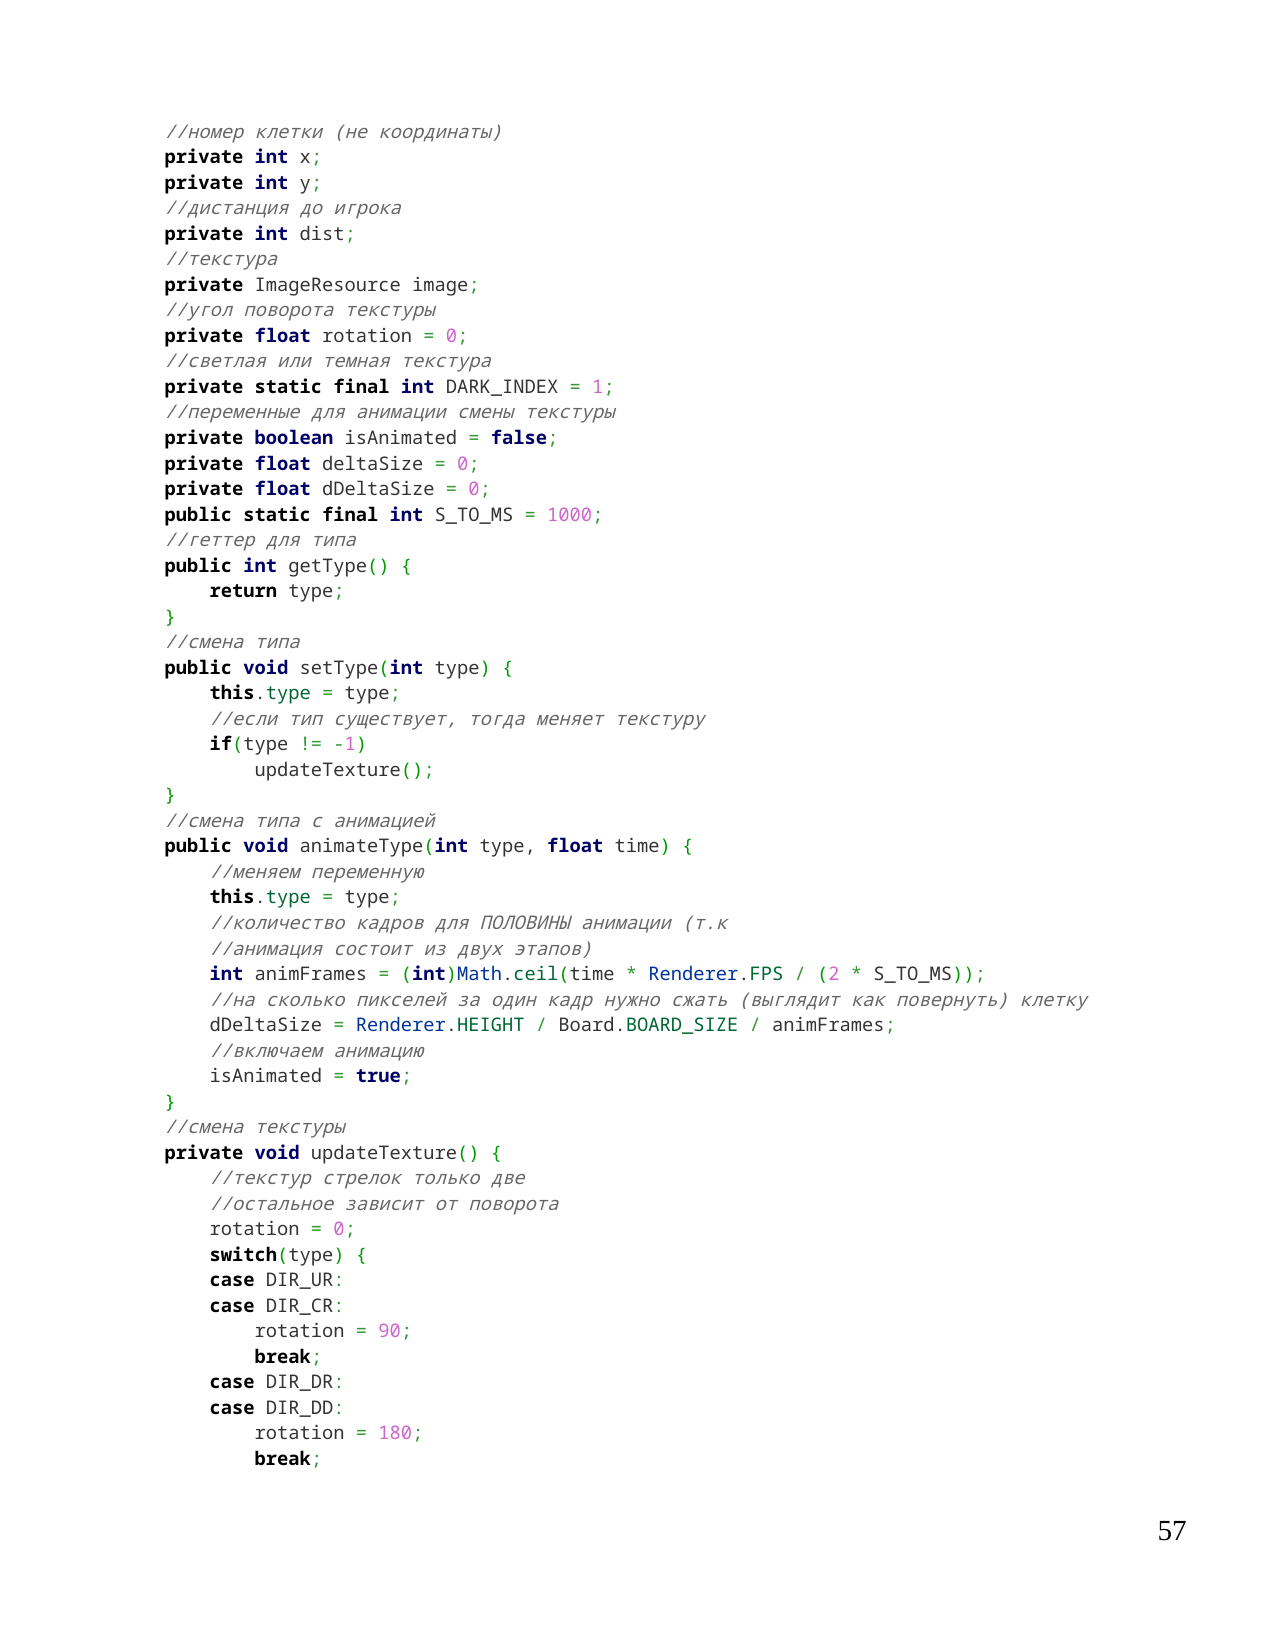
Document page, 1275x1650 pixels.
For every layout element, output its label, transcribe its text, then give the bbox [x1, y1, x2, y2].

text rotation = 180; [119, 1420, 1186, 1445]
text //смена текстуры [119, 1113, 1186, 1139]
text case DIR_UR: [119, 1267, 1186, 1292]
text } [119, 603, 1186, 628]
text break; [119, 1445, 1186, 1471]
text //номер клетки (не координаты) [119, 118, 1186, 144]
text if(type != -1) [119, 731, 1186, 756]
text //текстура [119, 246, 1186, 271]
text //количество кадров для ПОЛОВИНЫ анимации (т.к [119, 909, 1186, 935]
text updateTexture(); [119, 756, 1186, 782]
text this.type = type; [119, 884, 1186, 909]
text break; [119, 1343, 1186, 1369]
text //на сколько пикселей за один кадр нужно сжать (выглядит как повернуть) клетку [119, 986, 1186, 1011]
text private static final int DARK_INDEX = 1; [119, 373, 1186, 399]
text private void updateTexture() { [119, 1139, 1186, 1164]
text int animFrames = (int)Math.ceil(time * Renderer.FPS / (2 * S_TO_MS)); [119, 960, 1186, 986]
text private int dist; [119, 220, 1186, 246]
text //переменные для анимации смены текстуры [119, 399, 1186, 424]
text //включаем анимацию [119, 1037, 1186, 1062]
text case DIR_DR: [119, 1369, 1186, 1394]
text private ImageResource image; [119, 271, 1186, 297]
text private int x; [119, 144, 1186, 169]
text public int getType() { [119, 552, 1186, 577]
text case DIR_CR: [119, 1292, 1186, 1318]
text //остальное зависит от поворота [119, 1190, 1186, 1216]
text case DIR_DD: [119, 1394, 1186, 1420]
text //дистанция до игрока [119, 195, 1186, 220]
text isAnimated = true; [119, 1062, 1186, 1088]
text //текстур стрелок только две [119, 1164, 1186, 1190]
text } [119, 1088, 1186, 1113]
text //светлая или темная текстура [119, 348, 1186, 373]
text //меняем переменную [119, 858, 1186, 884]
text //смена типа с анимацией [119, 807, 1186, 833]
text public void animateType(int type, float time) { [119, 833, 1186, 858]
text public static final int S_TO_MS = 1000; [119, 501, 1186, 526]
text //угол поворота текстуры [119, 297, 1186, 322]
text private float dDeltaSize = 0; [119, 475, 1186, 501]
text //геттер для типа [119, 526, 1186, 552]
text dDeltaSize = Renderer.HEIGHT / Board.BOARD_SIZE / animFrames; [119, 1011, 1186, 1037]
text this.type = type; [119, 679, 1186, 705]
text rotation = 0; [119, 1216, 1186, 1241]
text //смена типа [119, 628, 1186, 654]
text private int y; [119, 169, 1186, 195]
text return type; [119, 577, 1186, 603]
text private float deltaSize = 0; [119, 450, 1186, 475]
text } [119, 782, 1186, 807]
text rotation = 90; [119, 1318, 1186, 1343]
text private float rotation = 0; [119, 322, 1186, 348]
text //анимация состоит из двух этапов) [119, 935, 1186, 960]
text private boolean isAnimated = false; [119, 424, 1186, 450]
text //если тип существует, тогда меняет текстуру [119, 705, 1186, 731]
text switch(type) { [119, 1241, 1186, 1267]
text public void setType(int type) { [119, 654, 1186, 679]
